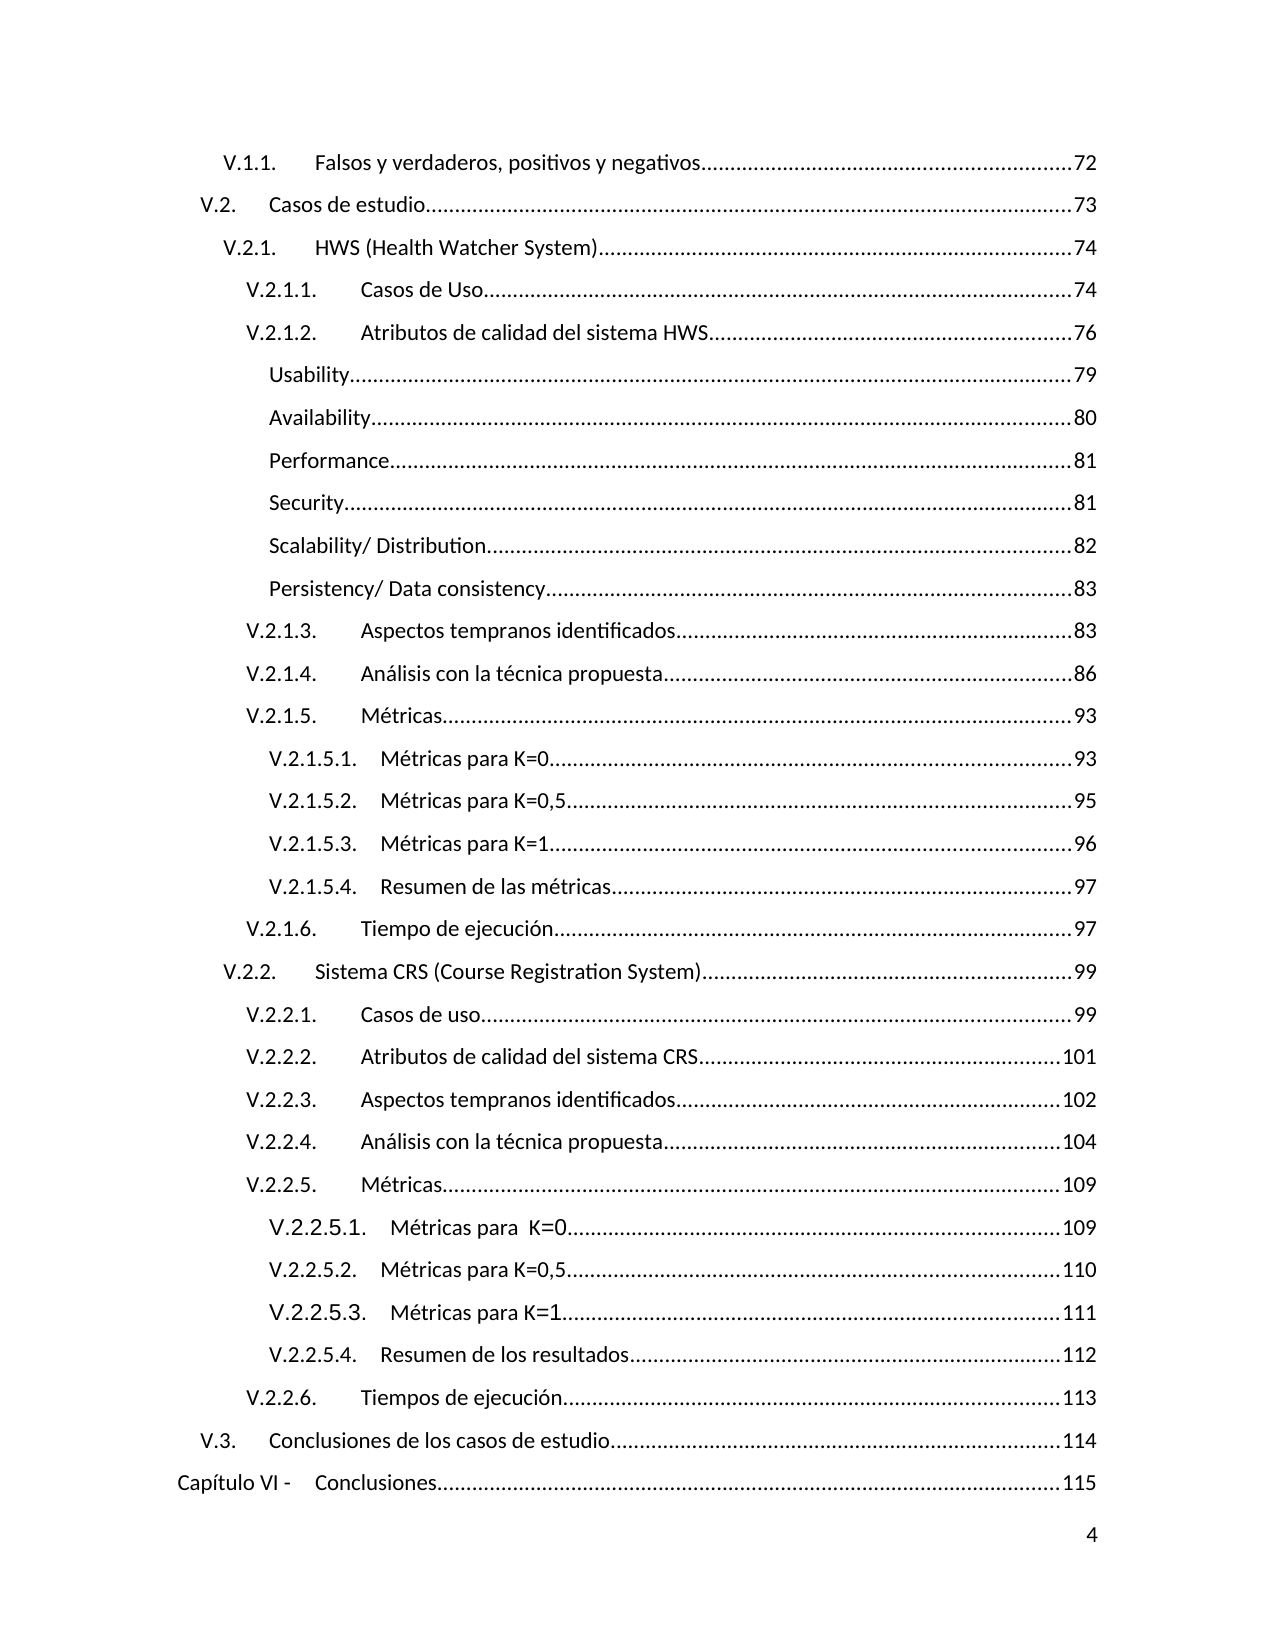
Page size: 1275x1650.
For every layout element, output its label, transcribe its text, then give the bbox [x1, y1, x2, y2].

text Performance 81 [269, 446, 1098, 474]
text V.2.2.5.4. Resumen de los resultados 112 [269, 1341, 1098, 1368]
text Capítulo VI - Conclusiones 115 [177, 1468, 1098, 1496]
text V.2.2.3. Aspectos tempranos identificados 102 [246, 1085, 1098, 1113]
text V.2.1.4. Análisis con la técnica propuesta 86 [246, 659, 1098, 687]
text V.2.2.4. Análisis con la técnica propuesta 104 [246, 1127, 1098, 1156]
text V.2.2.5.1. Métricas para K=0 109 [269, 1213, 1098, 1241]
text V.2.1.2. Atributos de calidad del sistema HWS 76 [246, 318, 1098, 346]
text V.2.1.5.1. Métricas para K=0 93 [269, 744, 1098, 772]
text V.2.2.5. Métricas 109 [246, 1170, 1098, 1198]
text V.2.1.3. Aspectos tempranos identificados 83 [246, 616, 1098, 644]
text Usability 79 [269, 361, 1098, 389]
text V.2.1. HWS (Health Watcher System) 74 [223, 233, 1098, 261]
text V.2.1.6. Tiempo de ejecución 97 [246, 914, 1098, 942]
text Scalability/ Distribution 82 [269, 531, 1098, 559]
text V.2.1.5.2. Métricas para K=0,5 95 [269, 787, 1098, 815]
text V.3. Conclusiones de los casos de estudio 114 [200, 1426, 1098, 1454]
text V.2.2.5.2. Métricas para K=0,5 110 [269, 1255, 1098, 1283]
text V.2. Casos de estudio 73 [200, 190, 1098, 218]
text V.2.1.1. Casos de Uso 74 [246, 275, 1098, 303]
text V.1.1. Falsos y verdaderos, positivos y negativos 72 [223, 148, 1098, 176]
text V.2.2.6. Tiempos de ejecución 113 [246, 1383, 1098, 1411]
text Availability 80 [269, 403, 1098, 431]
text V.2.2.2. Atributos de calidad del sistema CRS 101 [246, 1042, 1098, 1070]
text V.2.2.1. Casos de uso 99 [246, 1000, 1098, 1028]
text V.2.1.5. Métricas 93 [246, 701, 1098, 729]
text V.2.2.5.3. Métricas para K=1 111 [269, 1298, 1098, 1326]
text V.2.2. Sistema CRS (Course Registration System) 99 [223, 957, 1098, 985]
text Security 81 [269, 488, 1098, 516]
text V.2.1.5.3. Métricas para K=1 96 [269, 829, 1098, 857]
text Persistency/ Data consistency 83 [269, 574, 1098, 602]
text V.2.1.5.4. Resumen de las métricas 97 [269, 872, 1098, 900]
